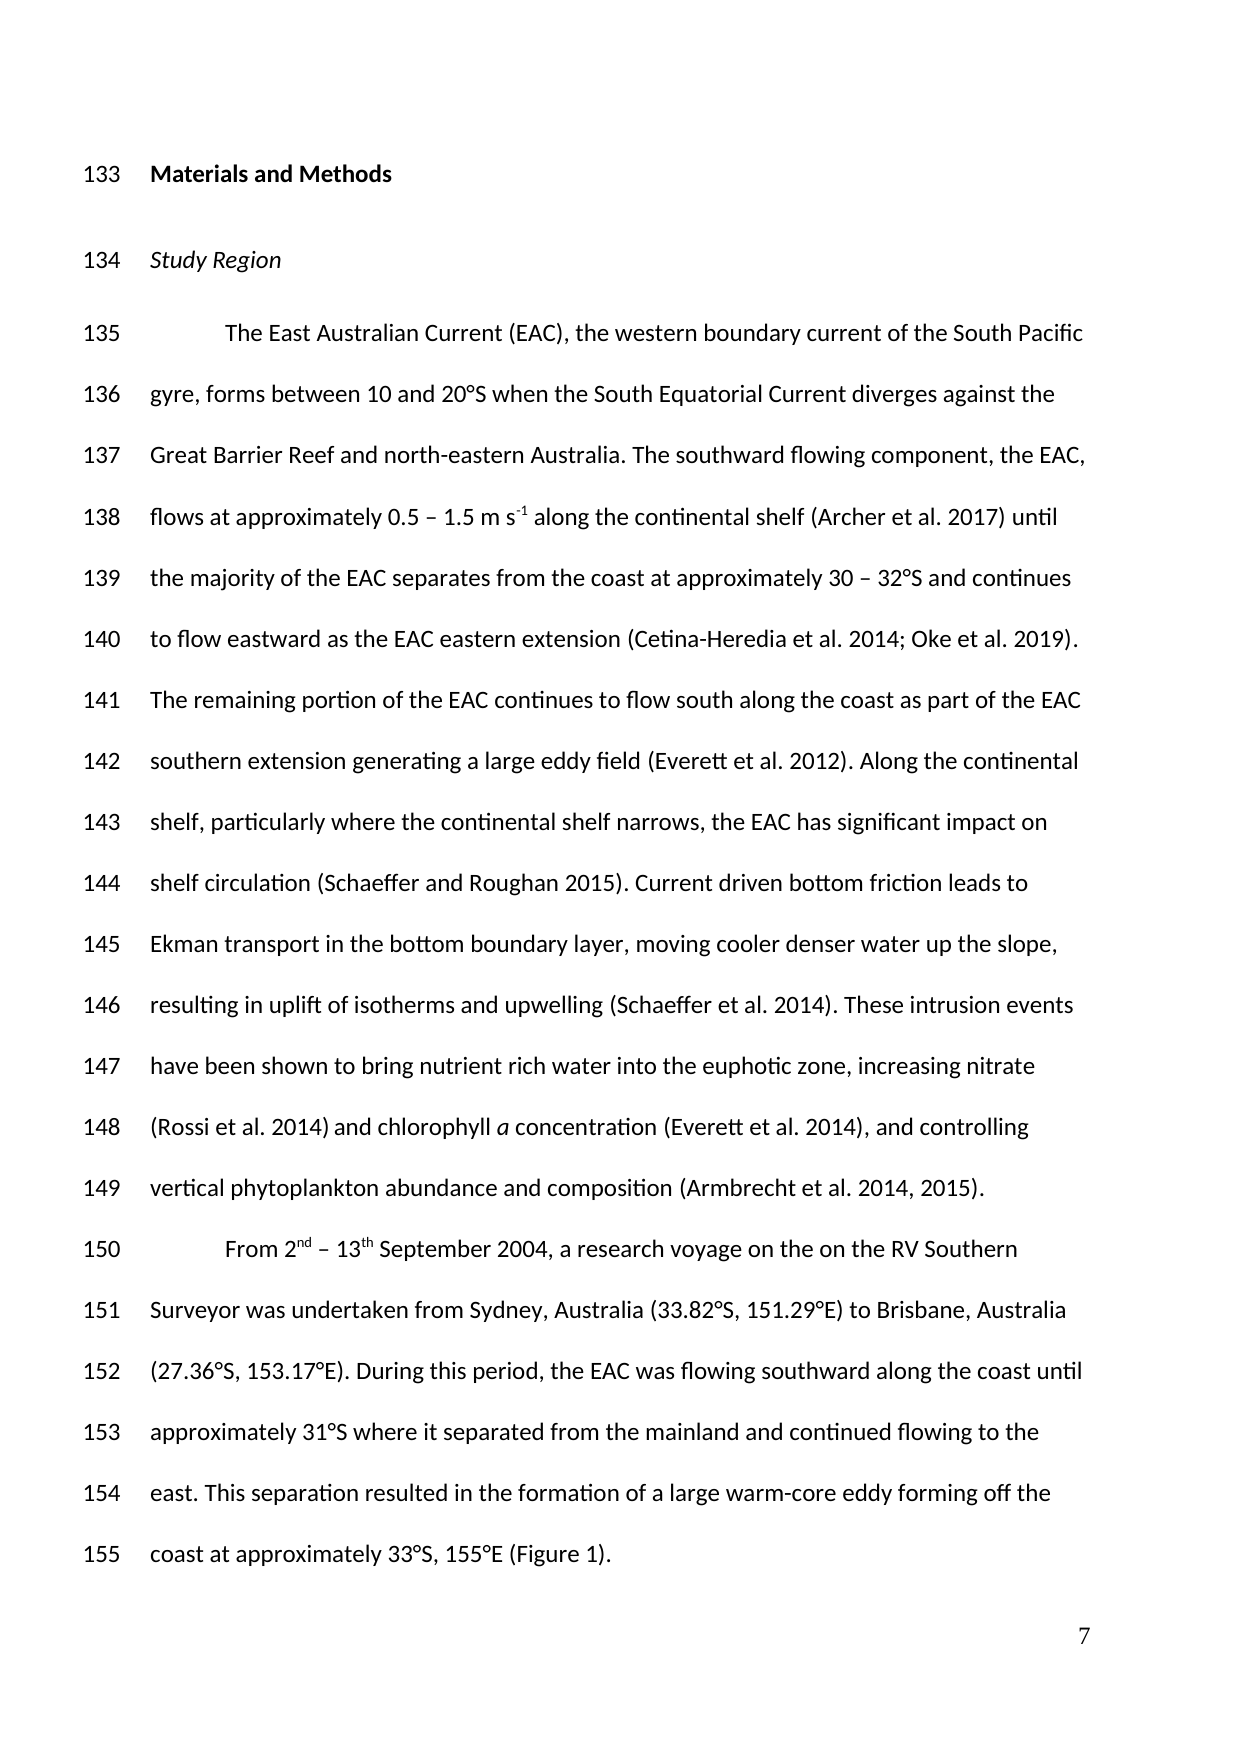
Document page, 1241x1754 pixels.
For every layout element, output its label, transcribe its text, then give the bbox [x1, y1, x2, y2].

subtitle Study Region [150, 244, 1090, 274]
text From 2nd – 13th September 2004, a research voyage on the on the RV Southern Surveyor was undertaken from Sydney, Australia (33.82°S, 151.29°E) to Brisbane, Australia (27.36°S, 153.17°E). During this period, the EAC was flowing southward along the coast until approximately 31°S where it separated from the mainland and continued flowing to the east. This separation resulted in the formation of a large warm-core eddy forming off the coast at approximately 33°S, 155°E (Figure 1). [150, 1233, 1090, 1569]
text The East Australian Current (EAC), the western boundary current of the South Pacific gyre, forms between 10 and 20°S when the South Equatorial Current diverges against the Great Barrier Reef and north-eastern Australia. The southward flowing component, the EAC, flows at approximately 0.5 – 1.5 m s-1 along the continental shelf (Archer et al. 2017) until the majority of the EAC separates from the coast at approximately 30 – 32°S and continues to flow eastward as the EAC eastern extension (Cetina-Heredia et al. 2014; Oke et al. 2019). The remaining portion of the EAC continues to flow south along the coast as part of the EAC southern extension generating a large eddy field (Everett et al. 2012). Along the continental shelf, particularly where the continental shelf narrows, the EAC has significant impact on shelf circulation (Schaeffer and Roughan 2015). Current driven bottom friction leads to Ekman transport in the bottom boundary layer, moving cooler denser water up the slope, resulting in uplift of isotherms and upwelling (Schaeffer et al. 2014). These intrusion events have been shown to bring nutrient rich water into the euphotic zone, increasing nitrate (Rossi et al. 2014) and chlorophyll a concentration (Everett et al. 2014), and controlling vertical phytoplankton abundance and composition (Armbrecht et al. 2014, 2015). [150, 317, 1090, 1203]
subtitle Materials and Methods [150, 158, 1090, 188]
